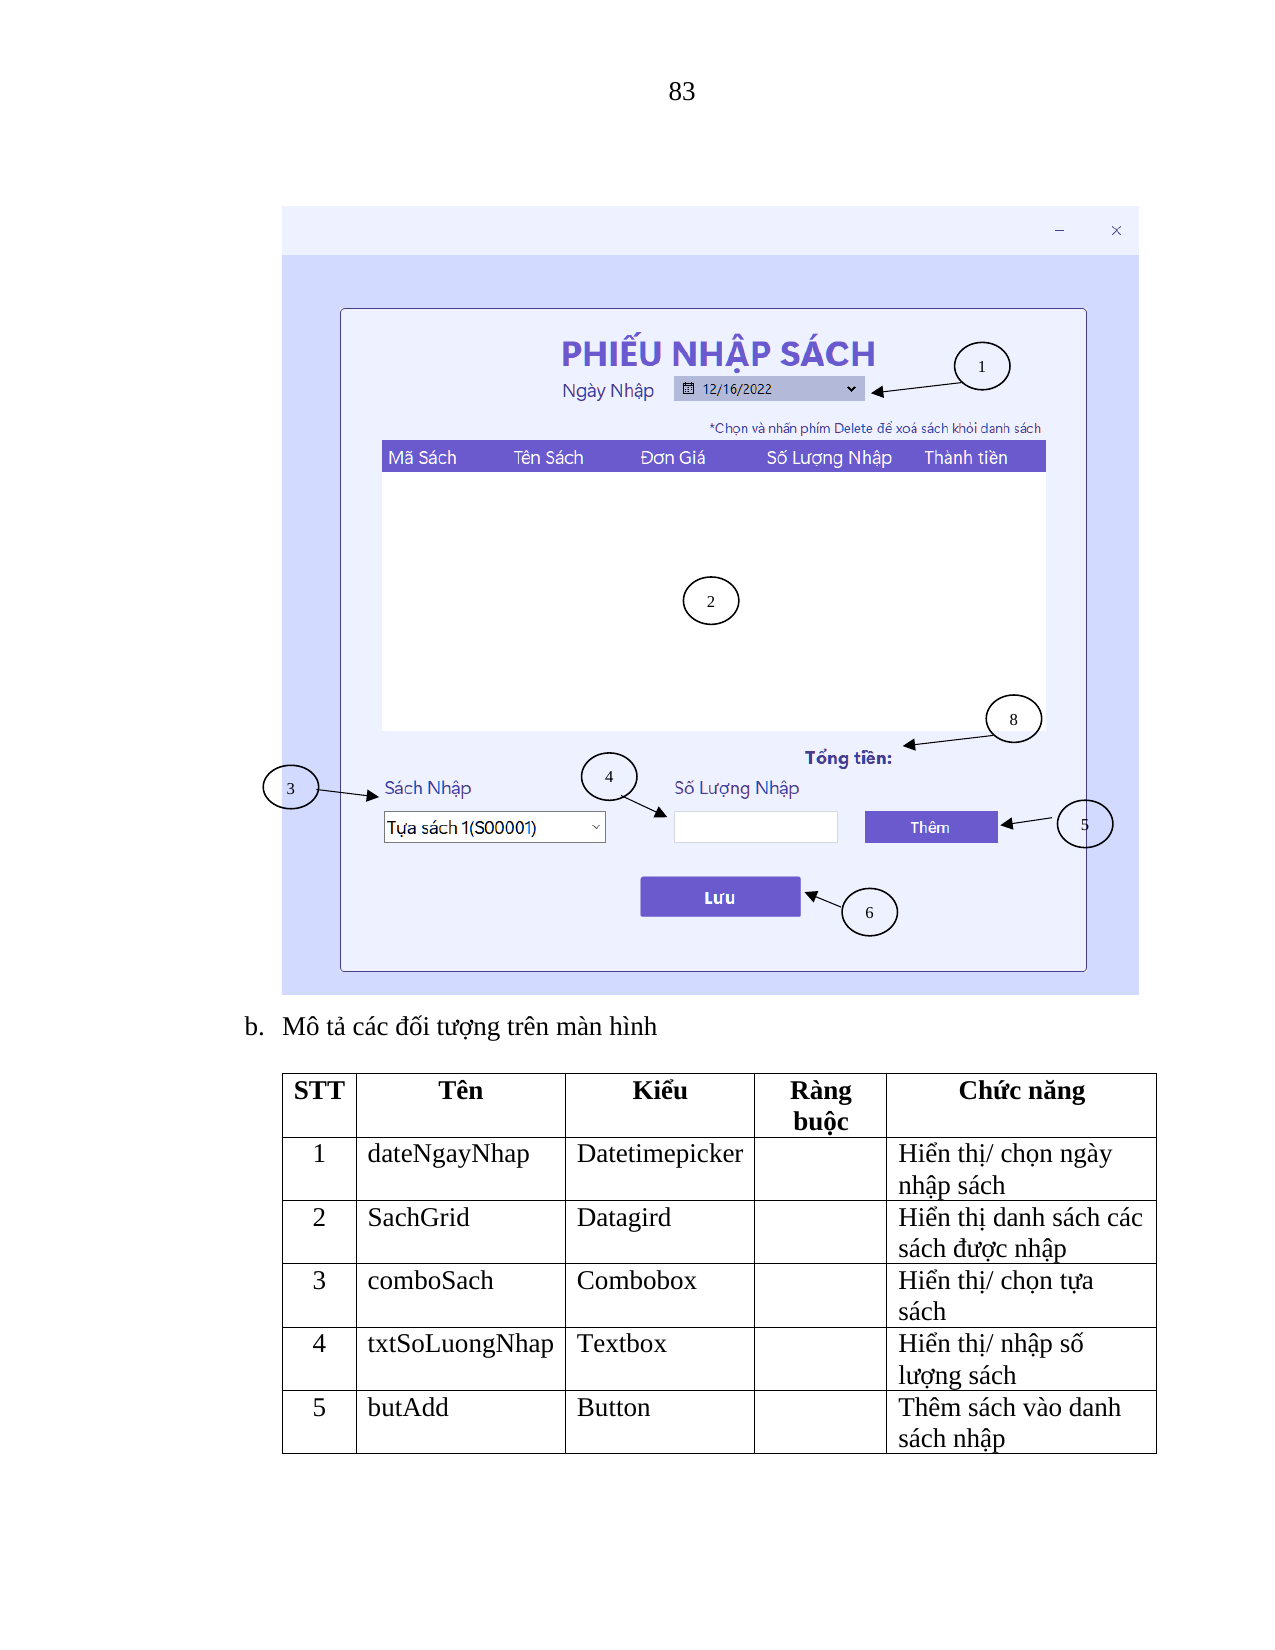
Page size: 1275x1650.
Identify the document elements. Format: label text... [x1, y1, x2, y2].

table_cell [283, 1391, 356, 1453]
picture [281, 206, 1139, 995]
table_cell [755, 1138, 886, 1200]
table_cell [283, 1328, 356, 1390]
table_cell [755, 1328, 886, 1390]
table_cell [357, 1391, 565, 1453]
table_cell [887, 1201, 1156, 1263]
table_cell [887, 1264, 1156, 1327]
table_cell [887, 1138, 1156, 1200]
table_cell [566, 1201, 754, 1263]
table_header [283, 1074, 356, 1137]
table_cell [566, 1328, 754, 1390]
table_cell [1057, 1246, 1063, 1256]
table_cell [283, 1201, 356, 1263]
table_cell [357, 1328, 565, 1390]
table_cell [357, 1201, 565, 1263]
picture [281, 767, 317, 807]
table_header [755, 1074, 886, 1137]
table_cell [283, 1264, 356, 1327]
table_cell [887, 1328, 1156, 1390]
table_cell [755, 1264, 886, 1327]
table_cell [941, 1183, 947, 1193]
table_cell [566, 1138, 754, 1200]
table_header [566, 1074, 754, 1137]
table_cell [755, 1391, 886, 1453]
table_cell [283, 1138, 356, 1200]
list Mô tả các đối tượng trên màn hình [244, 1010, 1157, 1041]
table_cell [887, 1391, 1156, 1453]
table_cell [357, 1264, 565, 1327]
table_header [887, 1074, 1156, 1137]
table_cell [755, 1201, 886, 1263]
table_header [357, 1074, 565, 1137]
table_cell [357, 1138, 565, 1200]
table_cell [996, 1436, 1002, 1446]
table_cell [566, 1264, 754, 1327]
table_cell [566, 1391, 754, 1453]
